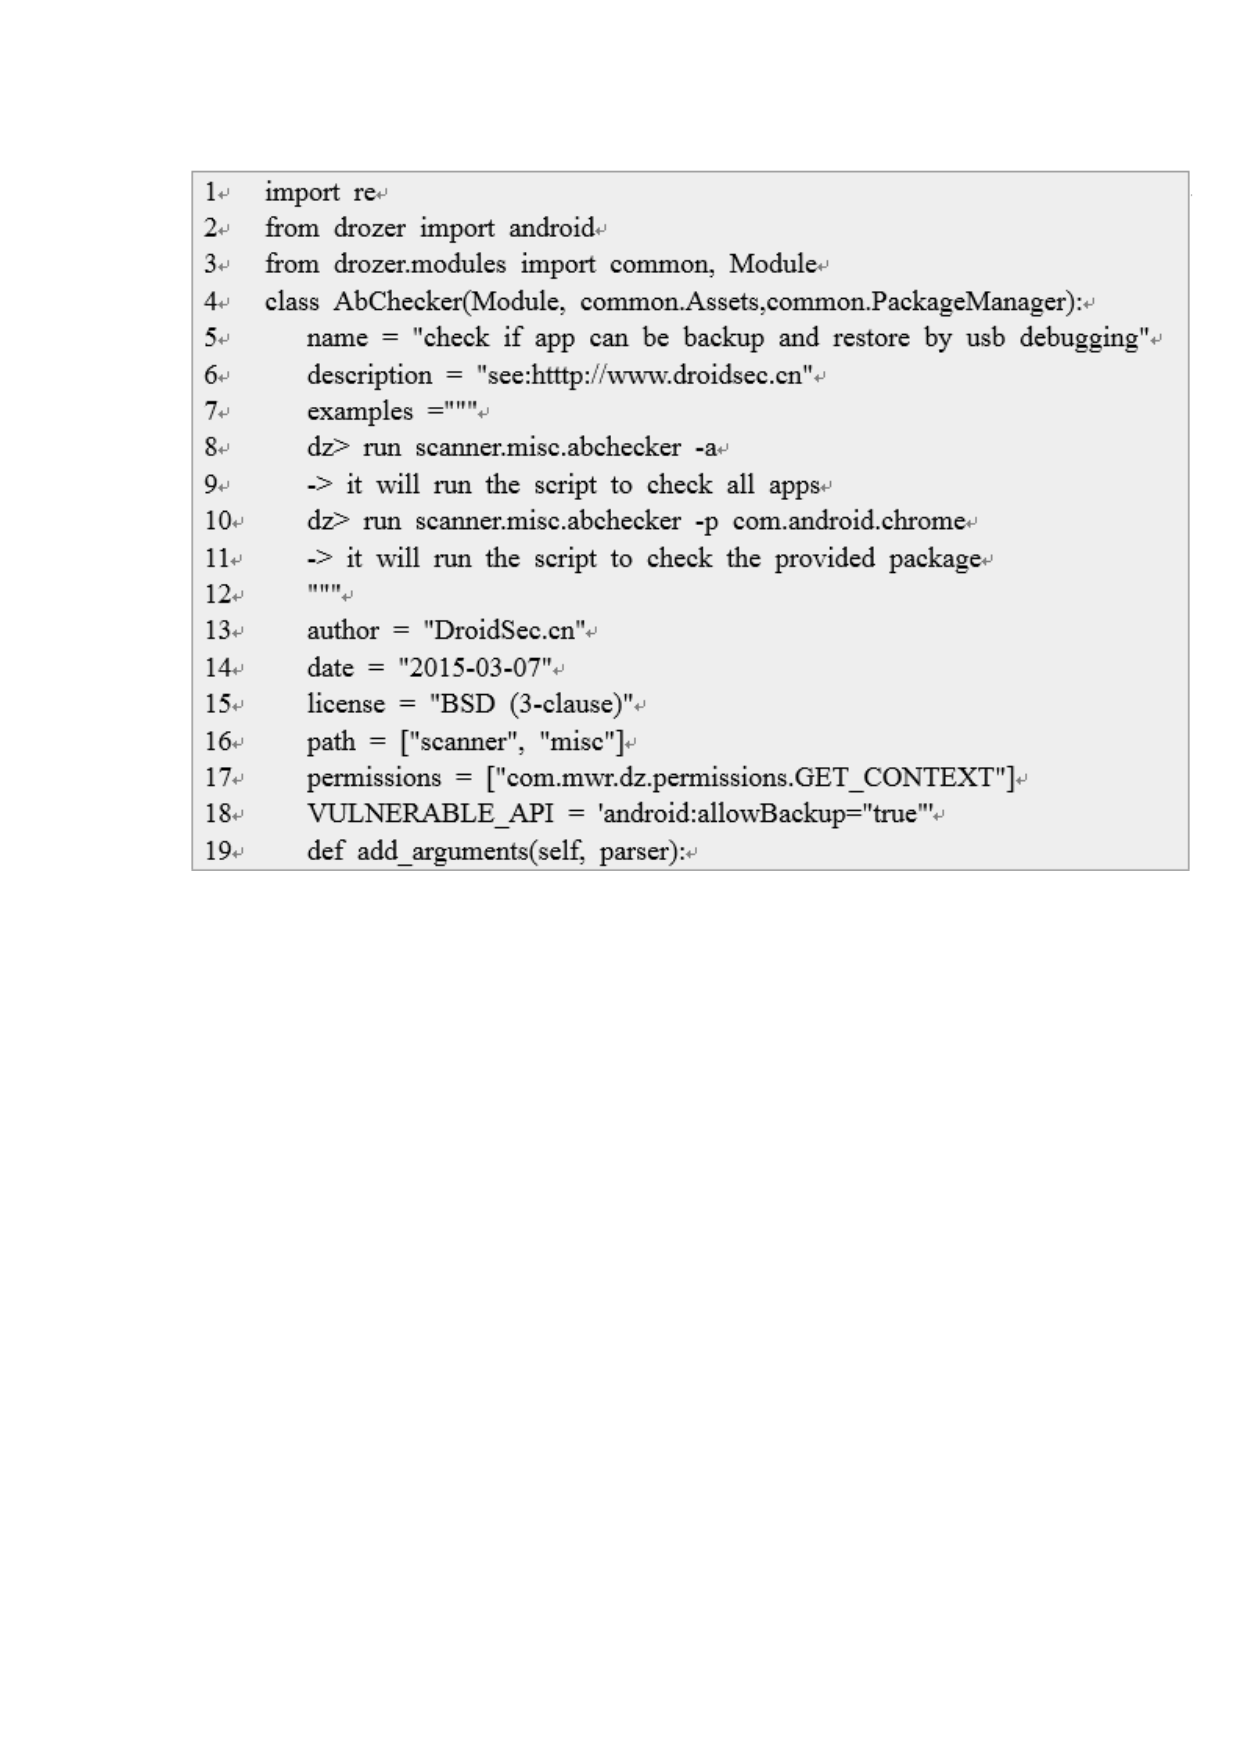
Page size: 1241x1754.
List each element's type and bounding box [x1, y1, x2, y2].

picture [187, 168, 1193, 871]
